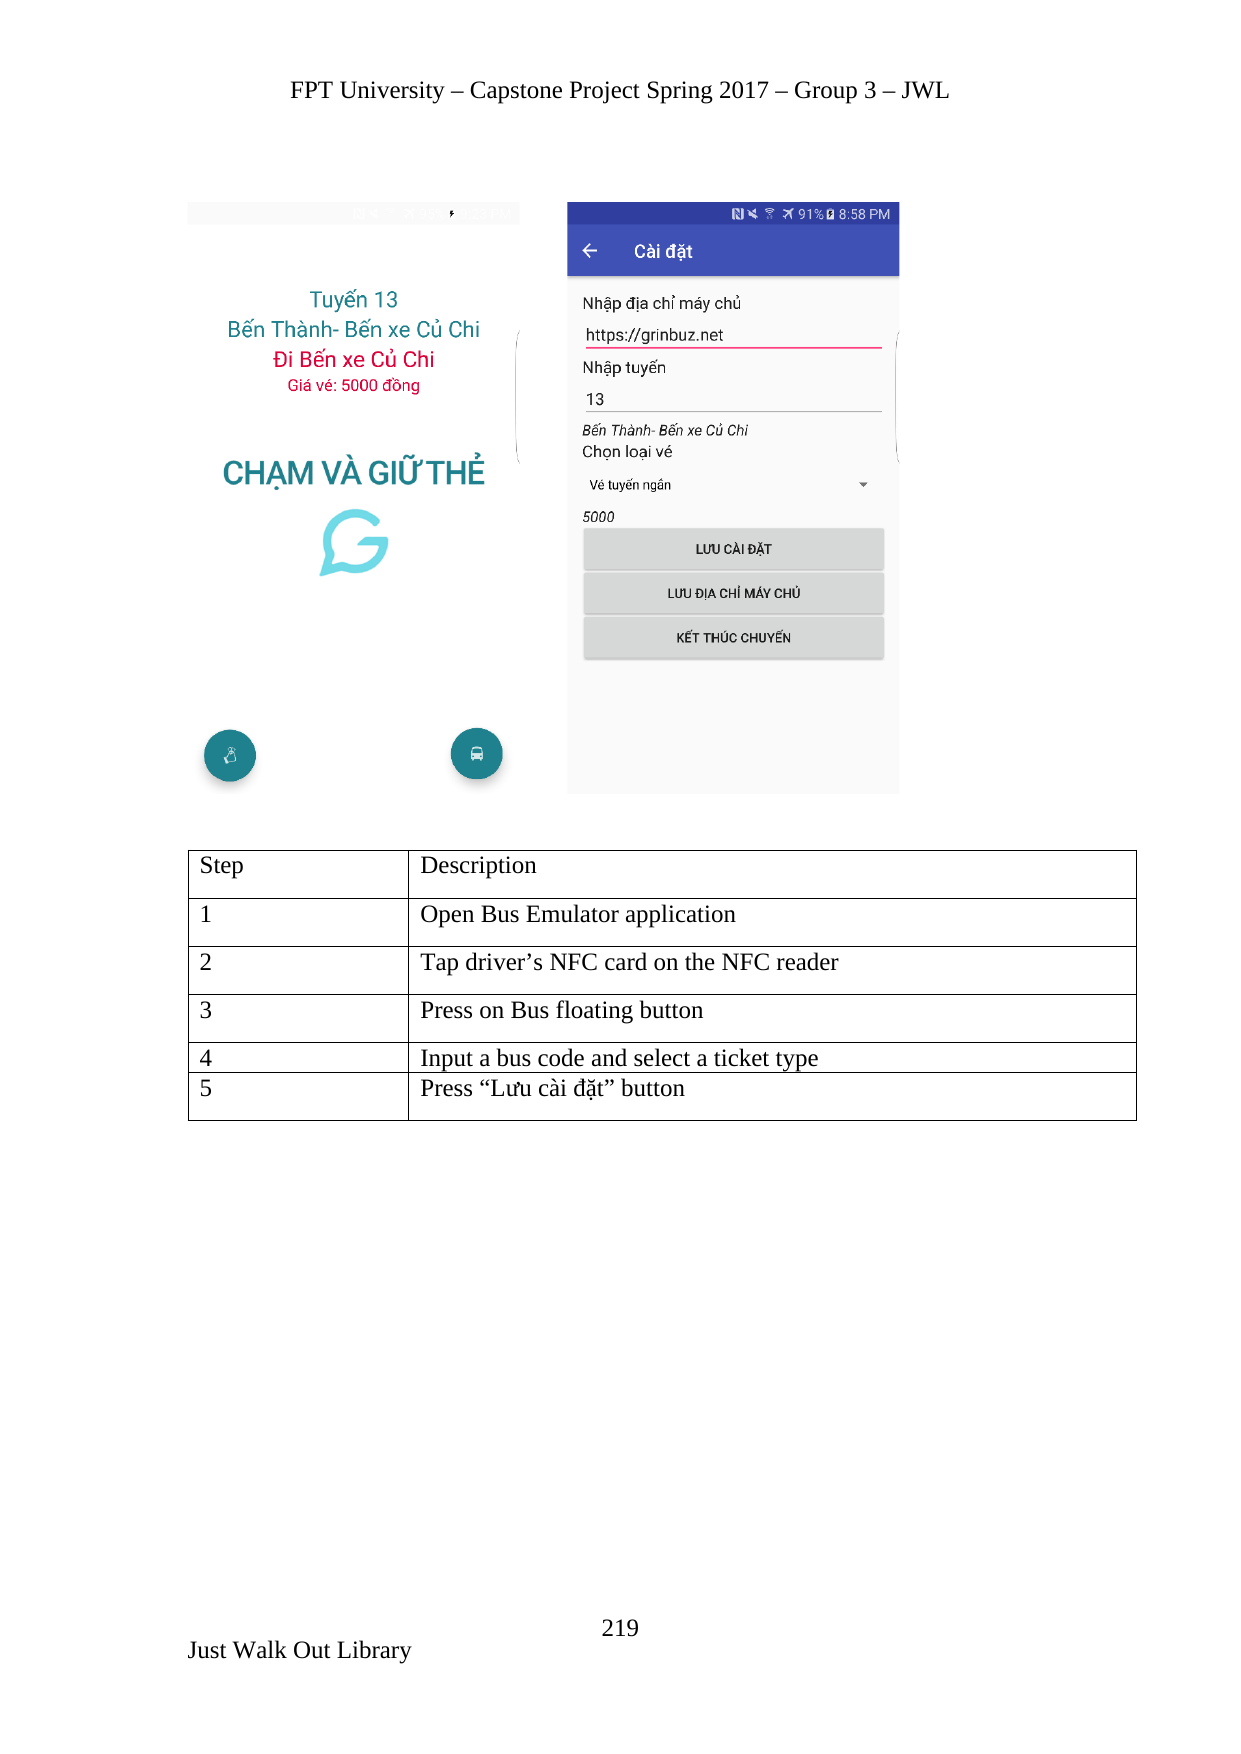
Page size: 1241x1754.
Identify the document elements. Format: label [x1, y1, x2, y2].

picture [187, 202, 520, 794]
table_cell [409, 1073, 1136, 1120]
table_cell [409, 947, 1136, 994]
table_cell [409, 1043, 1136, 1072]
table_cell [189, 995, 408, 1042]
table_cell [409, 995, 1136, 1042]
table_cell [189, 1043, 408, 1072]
picture [567, 202, 900, 794]
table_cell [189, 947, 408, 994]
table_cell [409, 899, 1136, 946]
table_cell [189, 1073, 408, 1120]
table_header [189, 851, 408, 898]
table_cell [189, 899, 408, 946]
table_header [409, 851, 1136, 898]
